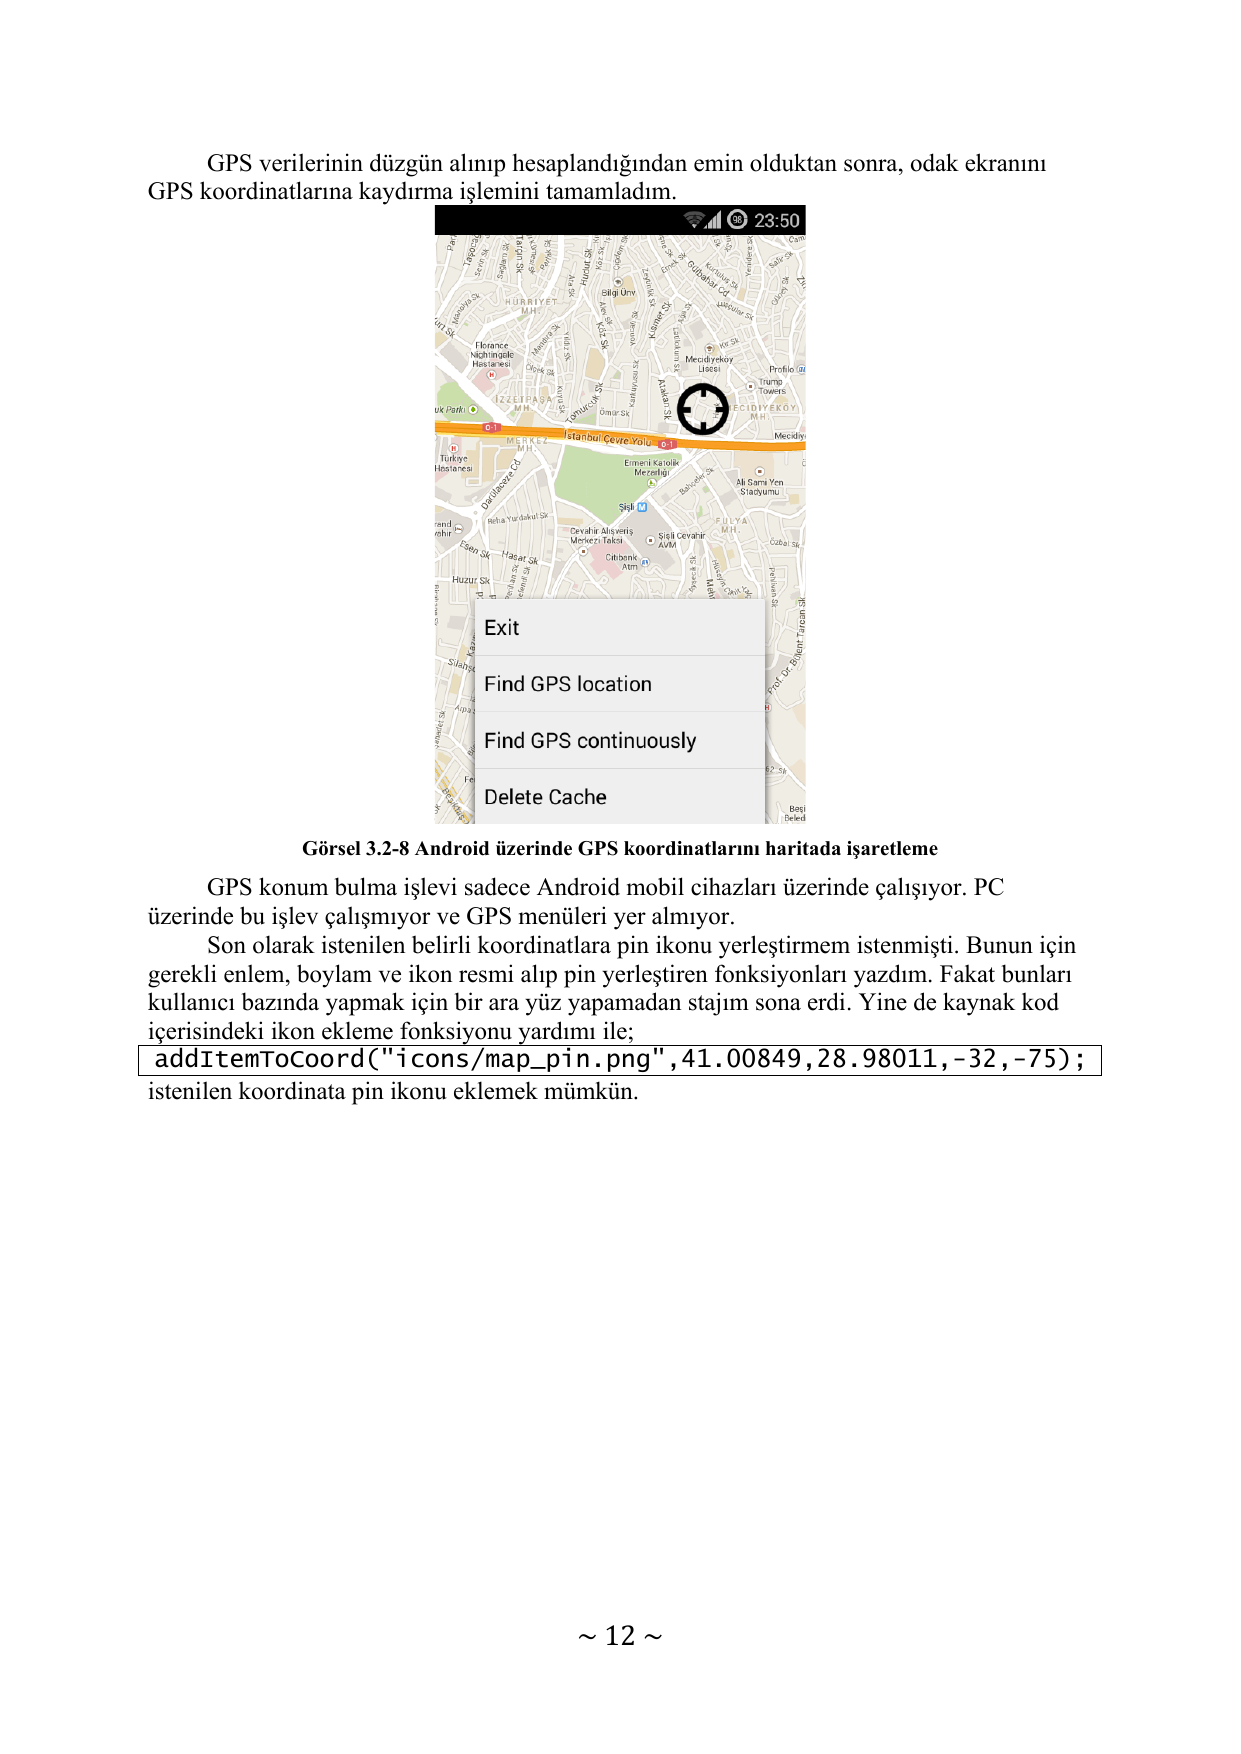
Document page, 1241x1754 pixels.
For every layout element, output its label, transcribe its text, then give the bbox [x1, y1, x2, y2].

text addItemToCoord("icons/map_pin.png",41.00849,28.98011,-32,-75); [139, 1046, 1101, 1075]
text Görsel 3.2-8 Android üzerinde GPS koordinatlarını haritada işaretleme [148, 836, 1092, 860]
text istenilen koordinata pin ikonu eklemek mümkün. [148, 1076, 1092, 1105]
text GPS verilerinin düzgün alınıp hesaplandığından emin olduktan sonra, odak ekranını GPS koordinatlarına kaydırma işlemini tamamladım. [148, 148, 1092, 205]
picture [434, 205, 806, 824]
text Son olarak istenilen belirli koordinatlara pin ikonu yerleştirmem istenmişti. Bunun için gerekli enlem, boylam ve ikon resmi alıp pin yerleştiren fonksiyonları yazdım. Fakat bunları kullanıcı bazında yapmak için bir ara yüz yapamadan stajım sona erdi. Yine de kaynak kod içerisindeki ikon ekleme fonksiyonu yardımı ile; [148, 930, 1092, 1045]
text GPS konum bulma işlevi sadece Android mobil cihazları üzerinde çalışıyor. PC üzerinde bu işlev çalışmıyor ve GPS menüleri yer almıyor. [148, 872, 1092, 930]
